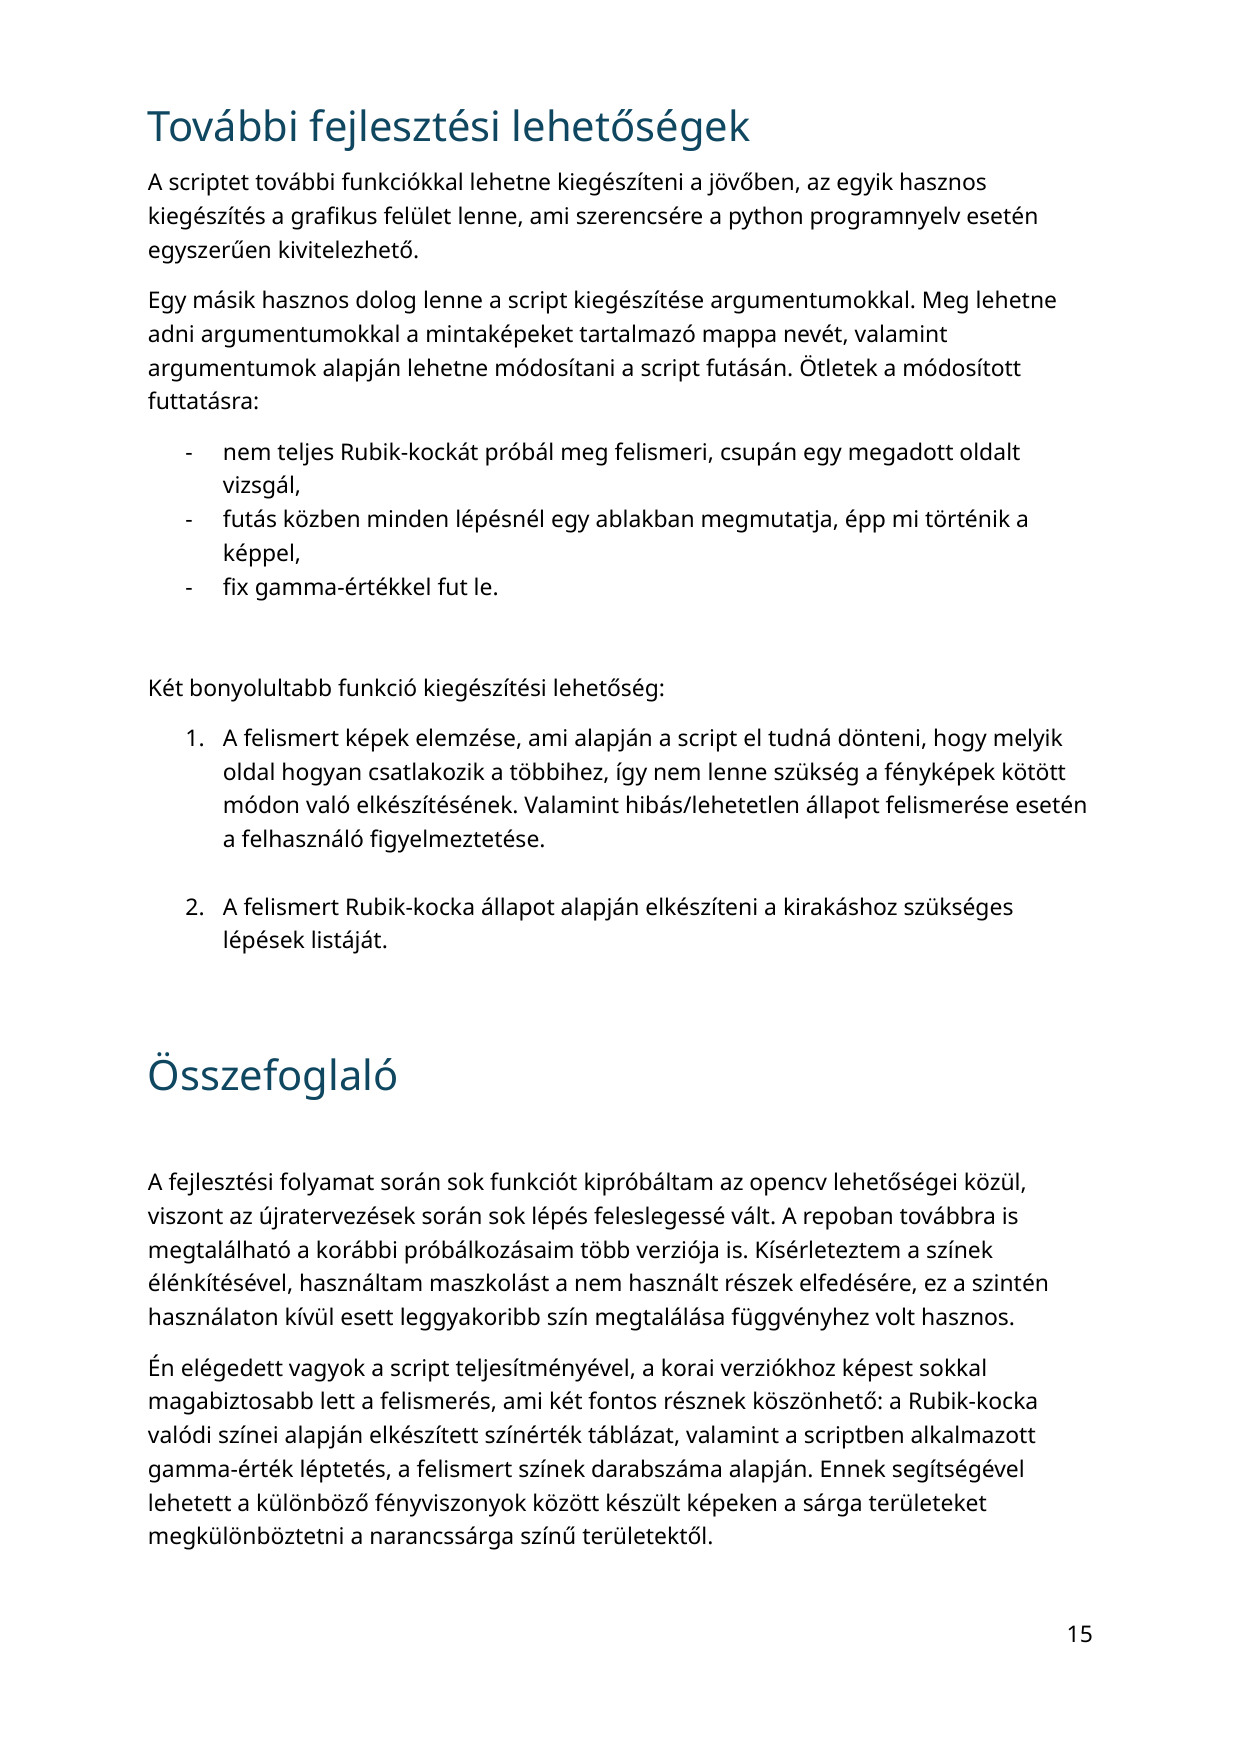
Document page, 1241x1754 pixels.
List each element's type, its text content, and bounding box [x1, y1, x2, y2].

text Két bonyolultabb funkció kiegészítési lehetőség: [148, 672, 1093, 703]
list nem teljes Rubik-kockát próbál meg felismeri, csupán egy megadott oldalt vizsgál, [185, 436, 1093, 501]
list A felismert Rubik-kocka állapot alapján elkészíteni a kirakáshoz szükséges lépések listáját. [185, 891, 1093, 956]
list A felismert képek elemzése, ami alapján a script el tudná dönteni, hogy melyik oldal hogyan csatlakozik a többihez, így nem lenne szükség a fényképek kötött módon való elkészítésének. Valamint hibás/lehetetlen állapot felismerése esetén a felhasználó figyelmeztetése. [185, 722, 1093, 854]
text A fejlesztési folyamat során sok funkciót kipróbáltam az opencv lehetőségei közül, viszont az újratervezések során sok lépés feleslegessé vált. A repoban továbbra is megtalálható a korábbi próbálkozásaim több verziója is. Kísérleteztem a színek élénkítésével, használtam maszkolást a nem használt részek elfedésére, ez a szintén használaton kívül esett leggyakoribb szín megtalálása függvényhez volt hasznos. [148, 1166, 1093, 1332]
text Egy másik hasznos dolog lenne a script kiegészítése argumentumokkal. Meg lehetne adni argumentumokkal a mintaképeket tartalmazó mappa nevét, valamint argumentumok alapján lehetne módosítani a script futásán. Ötletek a módosított futtatásra: [148, 284, 1093, 417]
text Én elégedett vagyok a script teljesítményével, a korai verziókhoz képest sokkal magabiztosabb lett a felismerés, ami két fontos résznek köszönhető: a Rubik-kocka valódi színei alapján elkészített színérték táblázat, valamint a scriptben alkalmazott gamma-érték léptetés, a felismert színek darabszáma alapján. Ennek segítségével lehetett a különböző fényviszonyok között készült képeken a sárga területeket megkülönböztetni a narancssárga színű területektől. [148, 1352, 1093, 1552]
subtitle Összefoglaló [148, 1046, 1093, 1103]
list futás közben minden lépésnél egy ablakban megmutatja, épp mi történik a képpel, [185, 503, 1093, 568]
text A scriptet további funkciókkal lehetne kiegészíteni a jövőben, az egyik hasznos kiegészítés a grafikus felület lenne, ami szerencsére a python programnyelv esetén egyszerűen kivitelezhető. [148, 166, 1093, 265]
list fix gamma-értékkel fut le. [185, 571, 1093, 602]
subtitle További fejlesztési lehetőségek [148, 97, 1093, 153]
